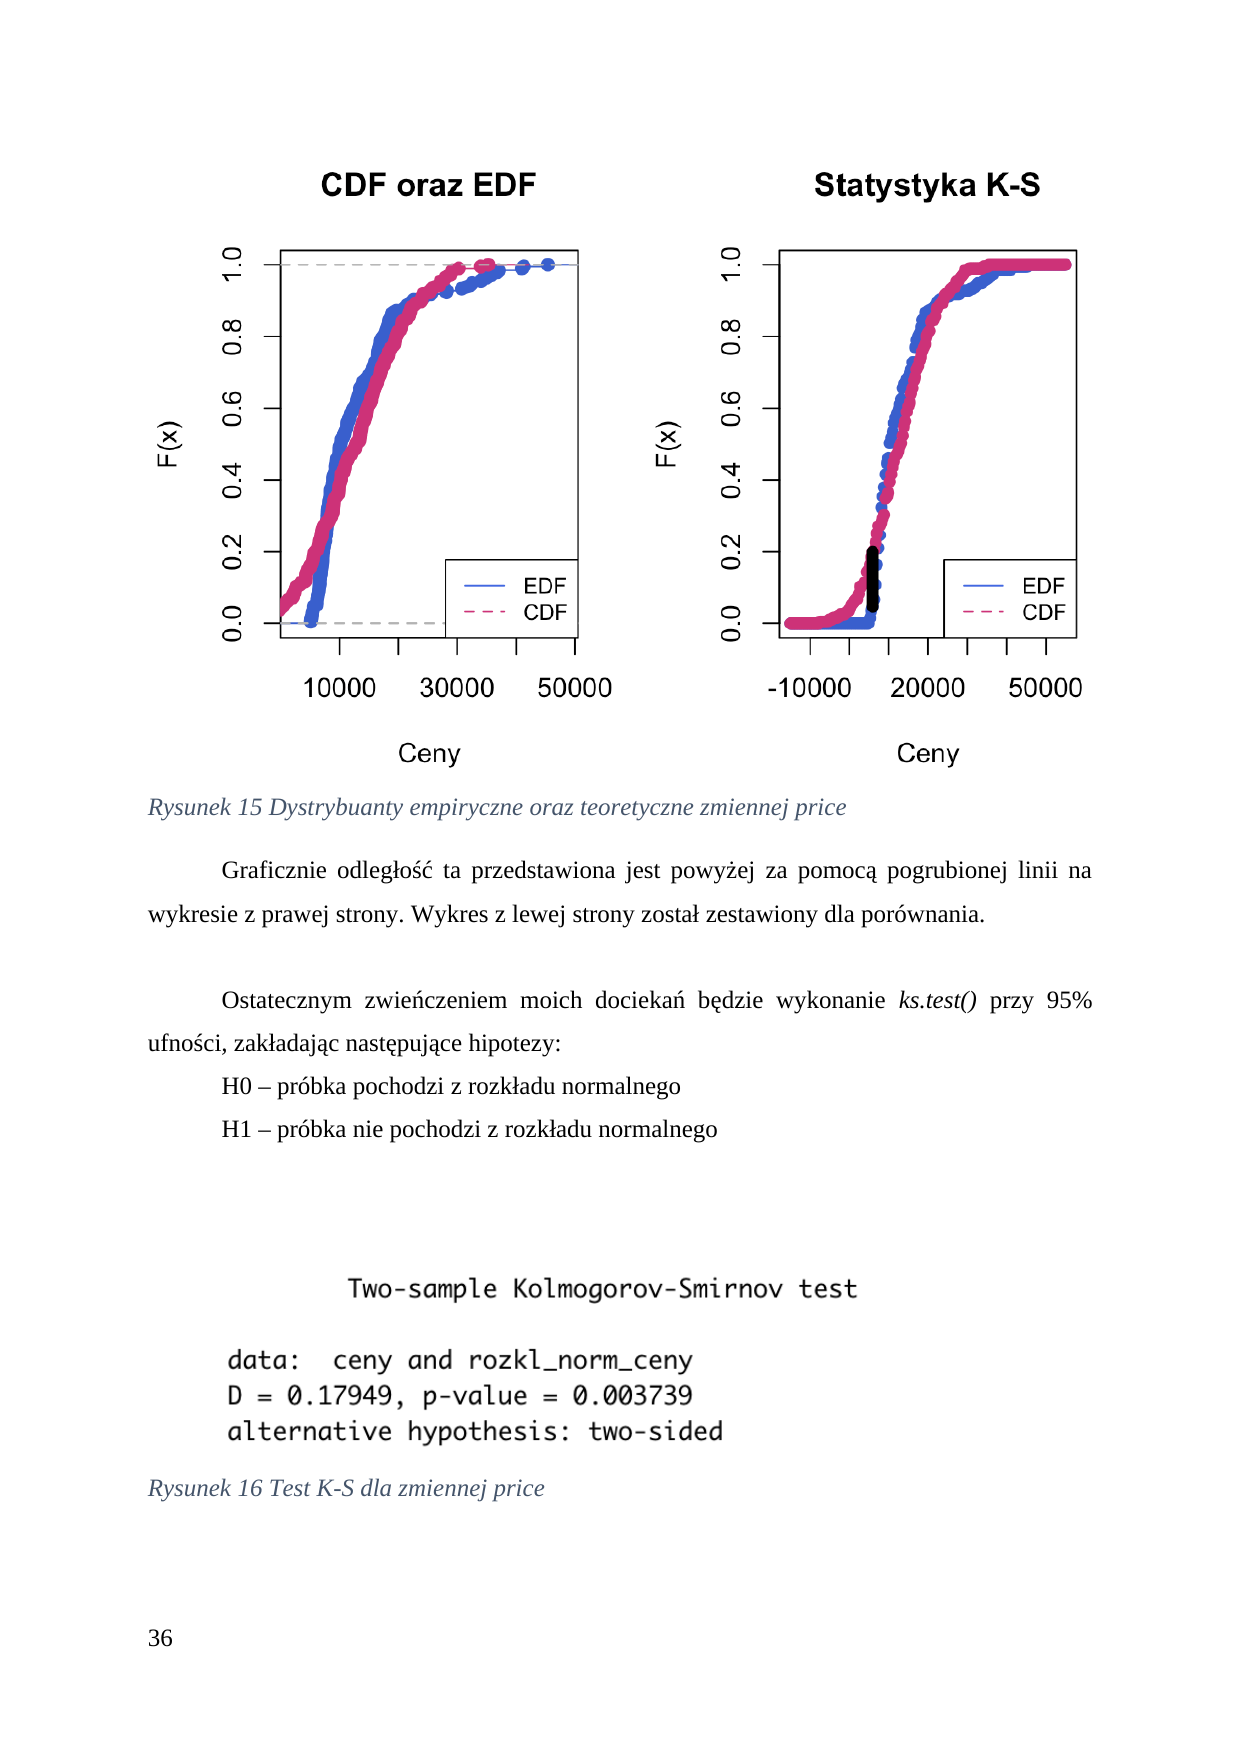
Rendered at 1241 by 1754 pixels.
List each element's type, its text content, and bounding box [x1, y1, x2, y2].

picture [221, 1243, 920, 1459]
text Graficznie odległość ta przedstawiona jest powyżej za pomocą pogrubionej linii na wykresie z prawej strony. Wykres z lewej strony został zestawiony dla porównania. [148, 856, 1093, 927]
text Rysunek 16 Test K-S dla zmiennej price [148, 1473, 1093, 1501]
text H0 – próbka pochodzi z rozkładu normalnego [148, 1071, 1093, 1100]
text H1 – próbka nie pochodzi z rozkładu normalnego [148, 1114, 1093, 1143]
text Ostatecznym zwieńczeniem moich dociekań będzie wykonanie ks.test() przy 95% ufności, zakładając następujące hipotezy: [148, 985, 1093, 1057]
text Rysunek 15 Dystrybuanty empiryczne oraz teoretyczne zmiennej price [148, 792, 1093, 820]
picture [147, 147, 1092, 778]
